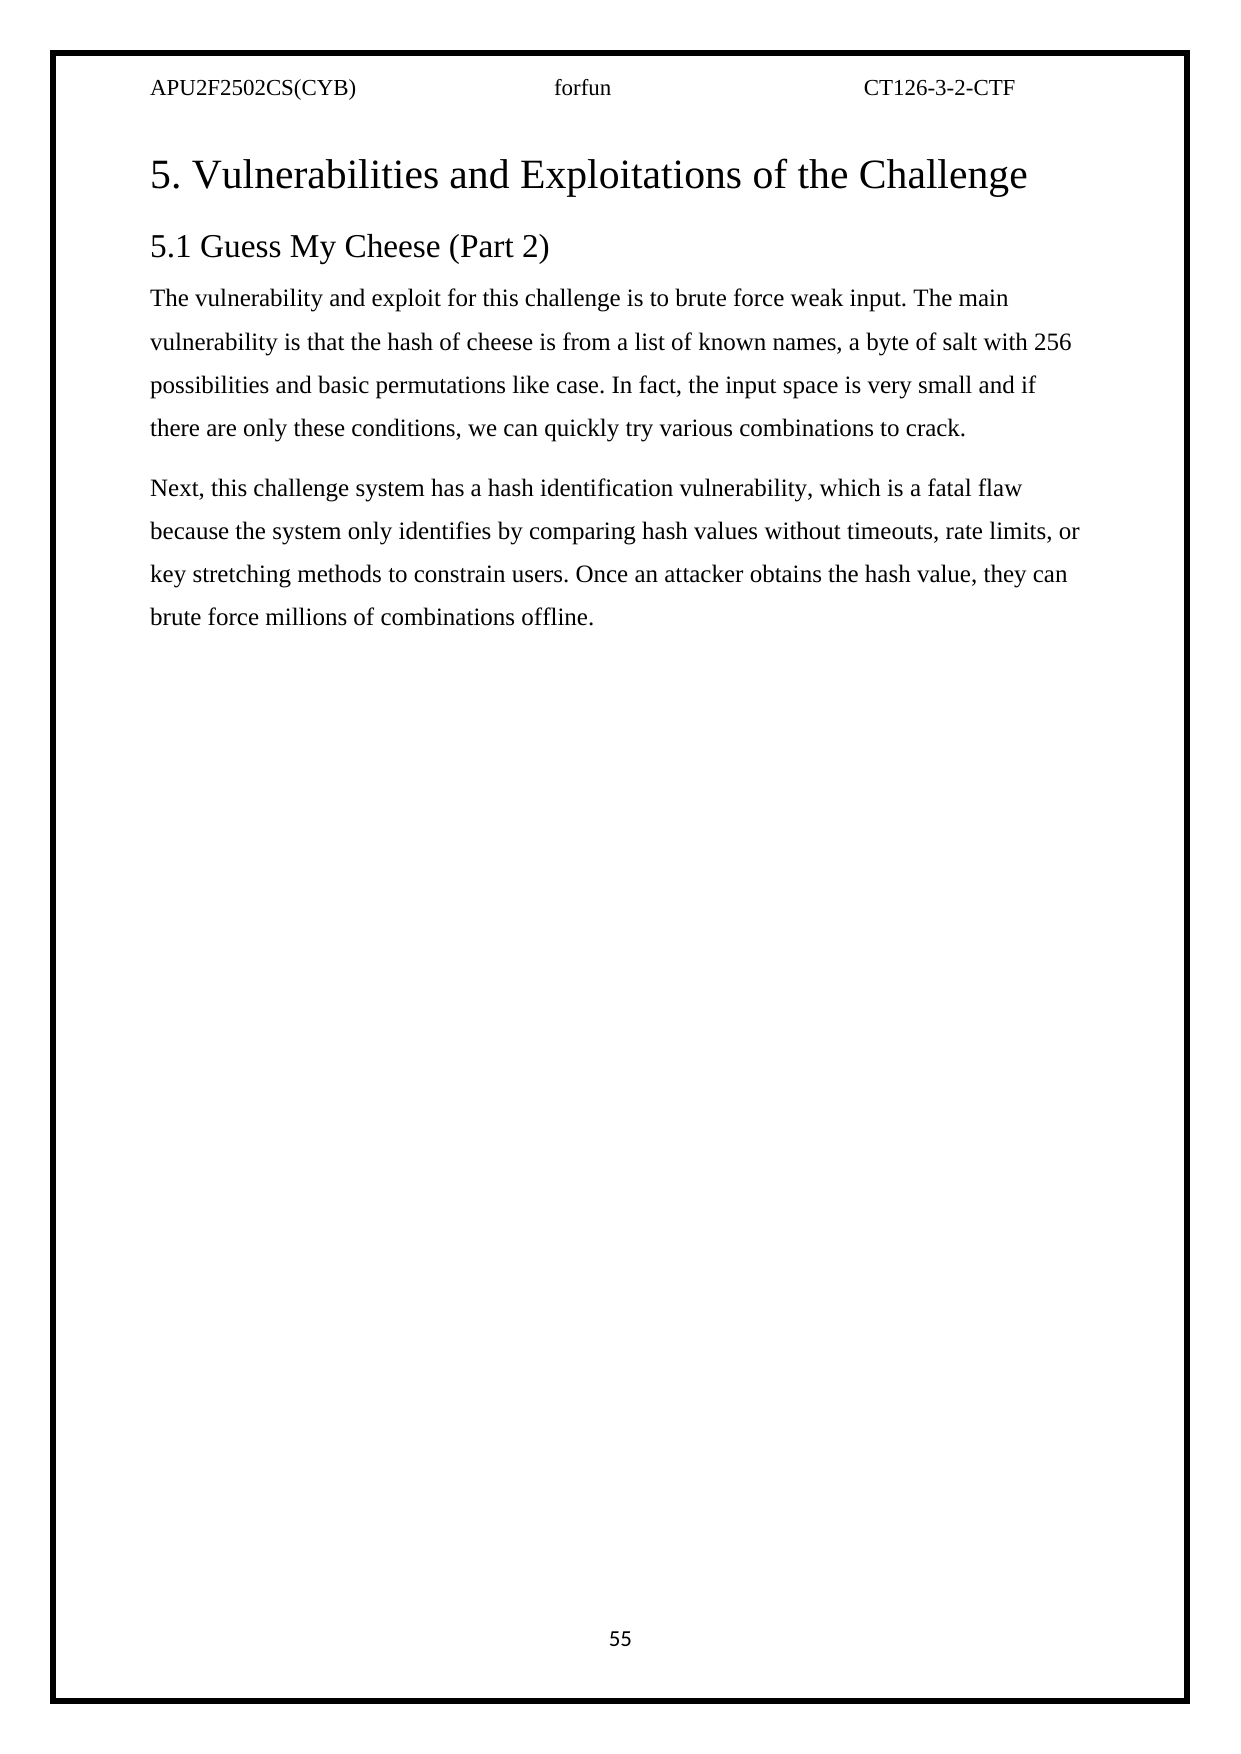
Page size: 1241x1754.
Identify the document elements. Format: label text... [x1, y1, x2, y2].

subtitle 5. Vulnerabilities and Exploitations of the Challenge [150, 150, 1090, 198]
text Next, this challenge system has a hash identification vulnerability, which is a fatal flaw because the system only identifies by comparing hash values ​​without timeouts, rate limits, or key stretching methods to constrain users. Once an attacker obtains the hash value, they can brute force millions of combinations offline. [150, 473, 1090, 631]
text The vulnerability and exploit for this challenge is to brute force weak input. The main vulnerability is that the hash of cheese is from a list of known names, a byte of salt with 256 possibilities and basic permutations like case. In fact, the input space is very small and if there are only these conditions, we can quickly try various combinations to crack. [150, 283, 1090, 442]
subtitle 5.1 Guess My Cheese (Part 2) [150, 226, 1090, 264]
